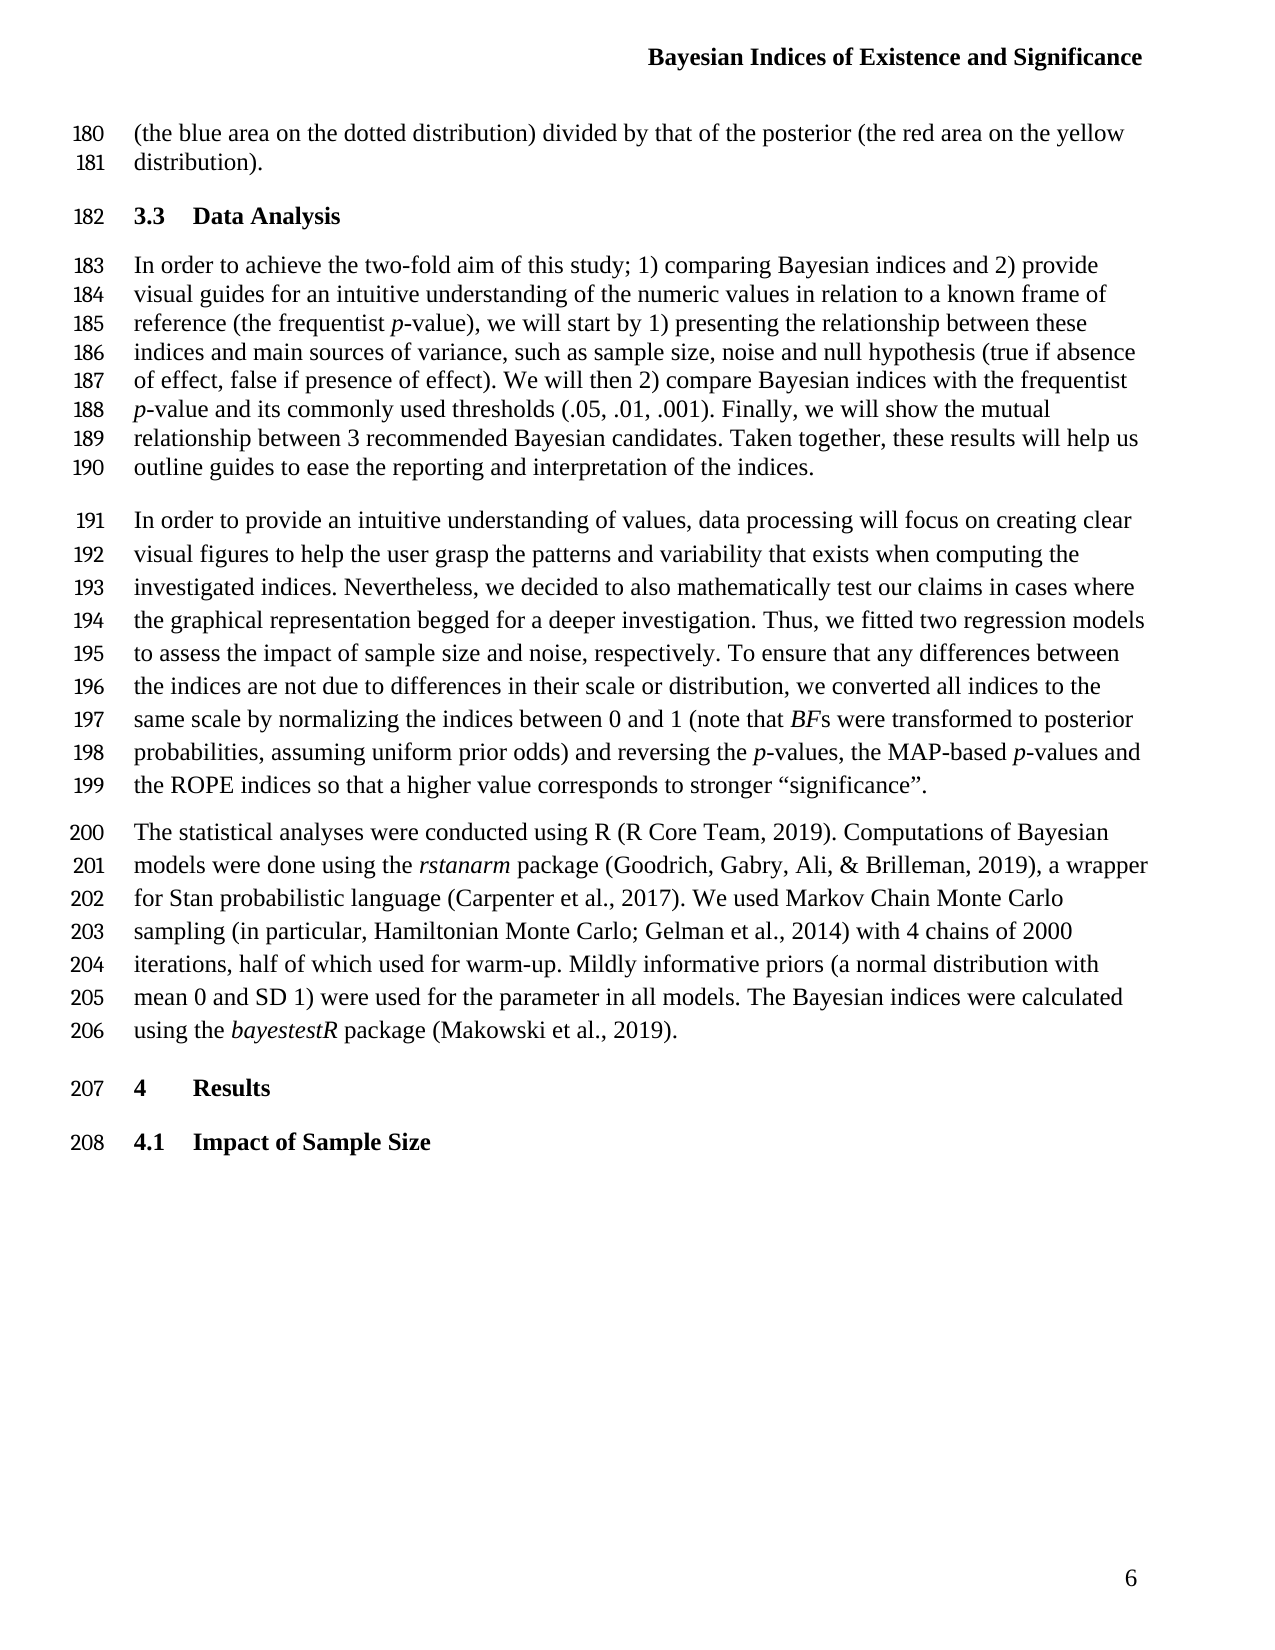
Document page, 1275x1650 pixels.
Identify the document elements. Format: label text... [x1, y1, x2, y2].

subtitle Data Analysis [133, 201, 1152, 230]
subtitle Results [133, 1073, 1152, 1102]
subtitle Impact of Sample Size [133, 1127, 1152, 1156]
text In order to provide an intuitive understanding of values, data processing will focus on creating clear visual figures to help the user grasp the patterns and variability that exists when computing the investigated indices. Nevertheless, we decided to also mathematically test our claims in cases where the graphical representation begged for a deeper investigation. Thus, we fitted two regression models to assess the impact of sample size and noise, respectively. To ensure that any differences between the indices are not due to differences in their scale or distribution, we converted all indices to the same scale by normalizing the indices between 0 and 1 (note that BFs were transformed to posterior probabilities, assuming uniform prior odds) and reversing the p-values, the MAP-based p-values and the ROPE indices so that a higher value corresponds to stronger “significance”. [133, 506, 1152, 798]
text The statistical analyses were conducted using R (R Core Team, 2019). Computations of Bayesian models were done using the rstanarm package (Goodrich, Gabry, Ali, & Brilleman, 2019), a wrapper for Stan probabilistic language (Carpenter et al., 2017). We used Markov Chain Monte Carlo sampling (in particular, Hamiltonian Monte Carlo; Gelman et al., 2014) with 4 chains of 2000 iterations, half of which used for warm-up. Mildly informative priors (a normal distribution with mean 0 and SD 1) were used for the parameter in all models. The Bayesian indices were calculated using the bayestestR package (Makowski et al., 2019). [133, 817, 1152, 1044]
